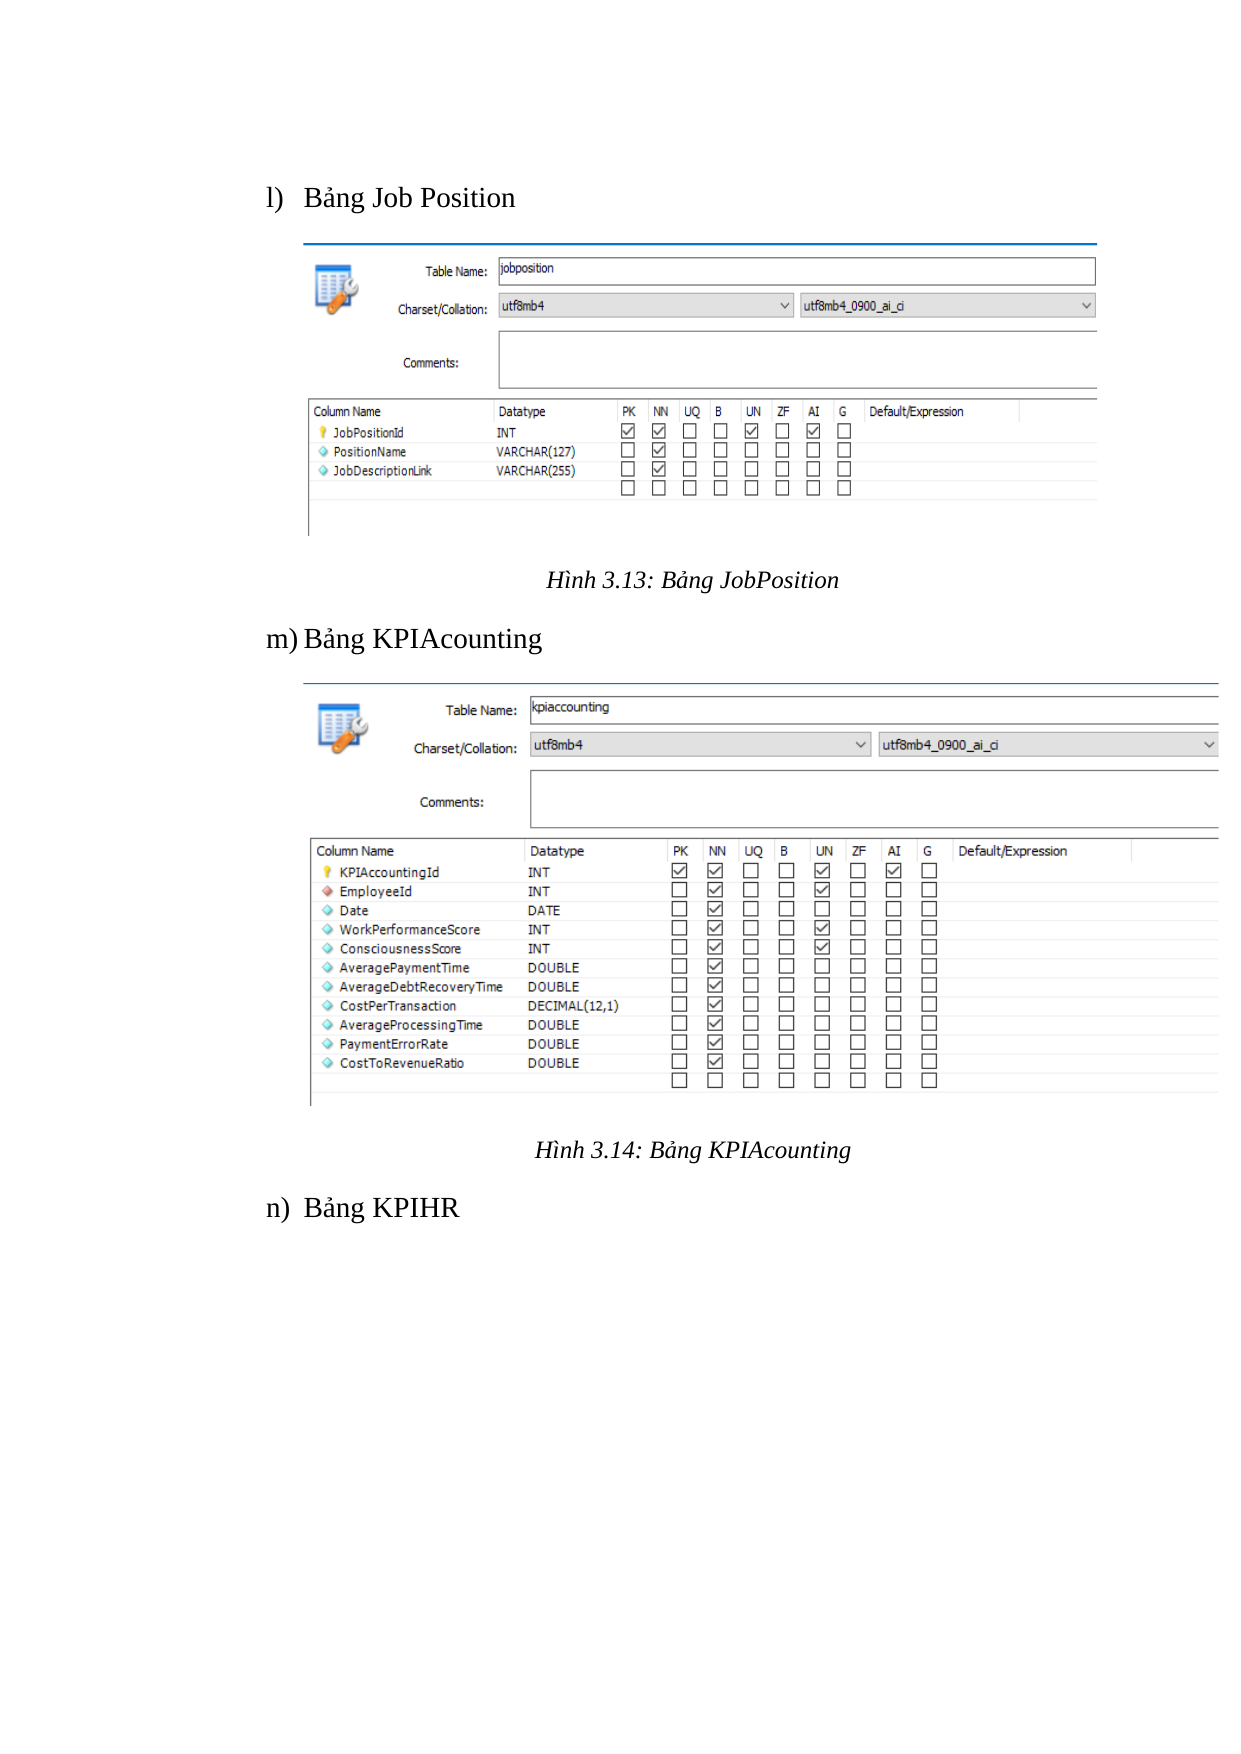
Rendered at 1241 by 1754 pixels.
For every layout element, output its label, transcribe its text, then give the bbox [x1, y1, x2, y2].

picture [303, 243, 1098, 536]
list Bảng KPIHR [266, 1191, 1122, 1224]
text Hình 3.13: Bảng JobPosition [207, 565, 1122, 594]
picture [303, 683, 1219, 1106]
list Bảng Job Position [266, 180, 1122, 214]
text Hình 3.14: Bảng KPIAcounting [207, 1135, 1122, 1164]
list Bảng KPIAcounting [266, 621, 1122, 654]
